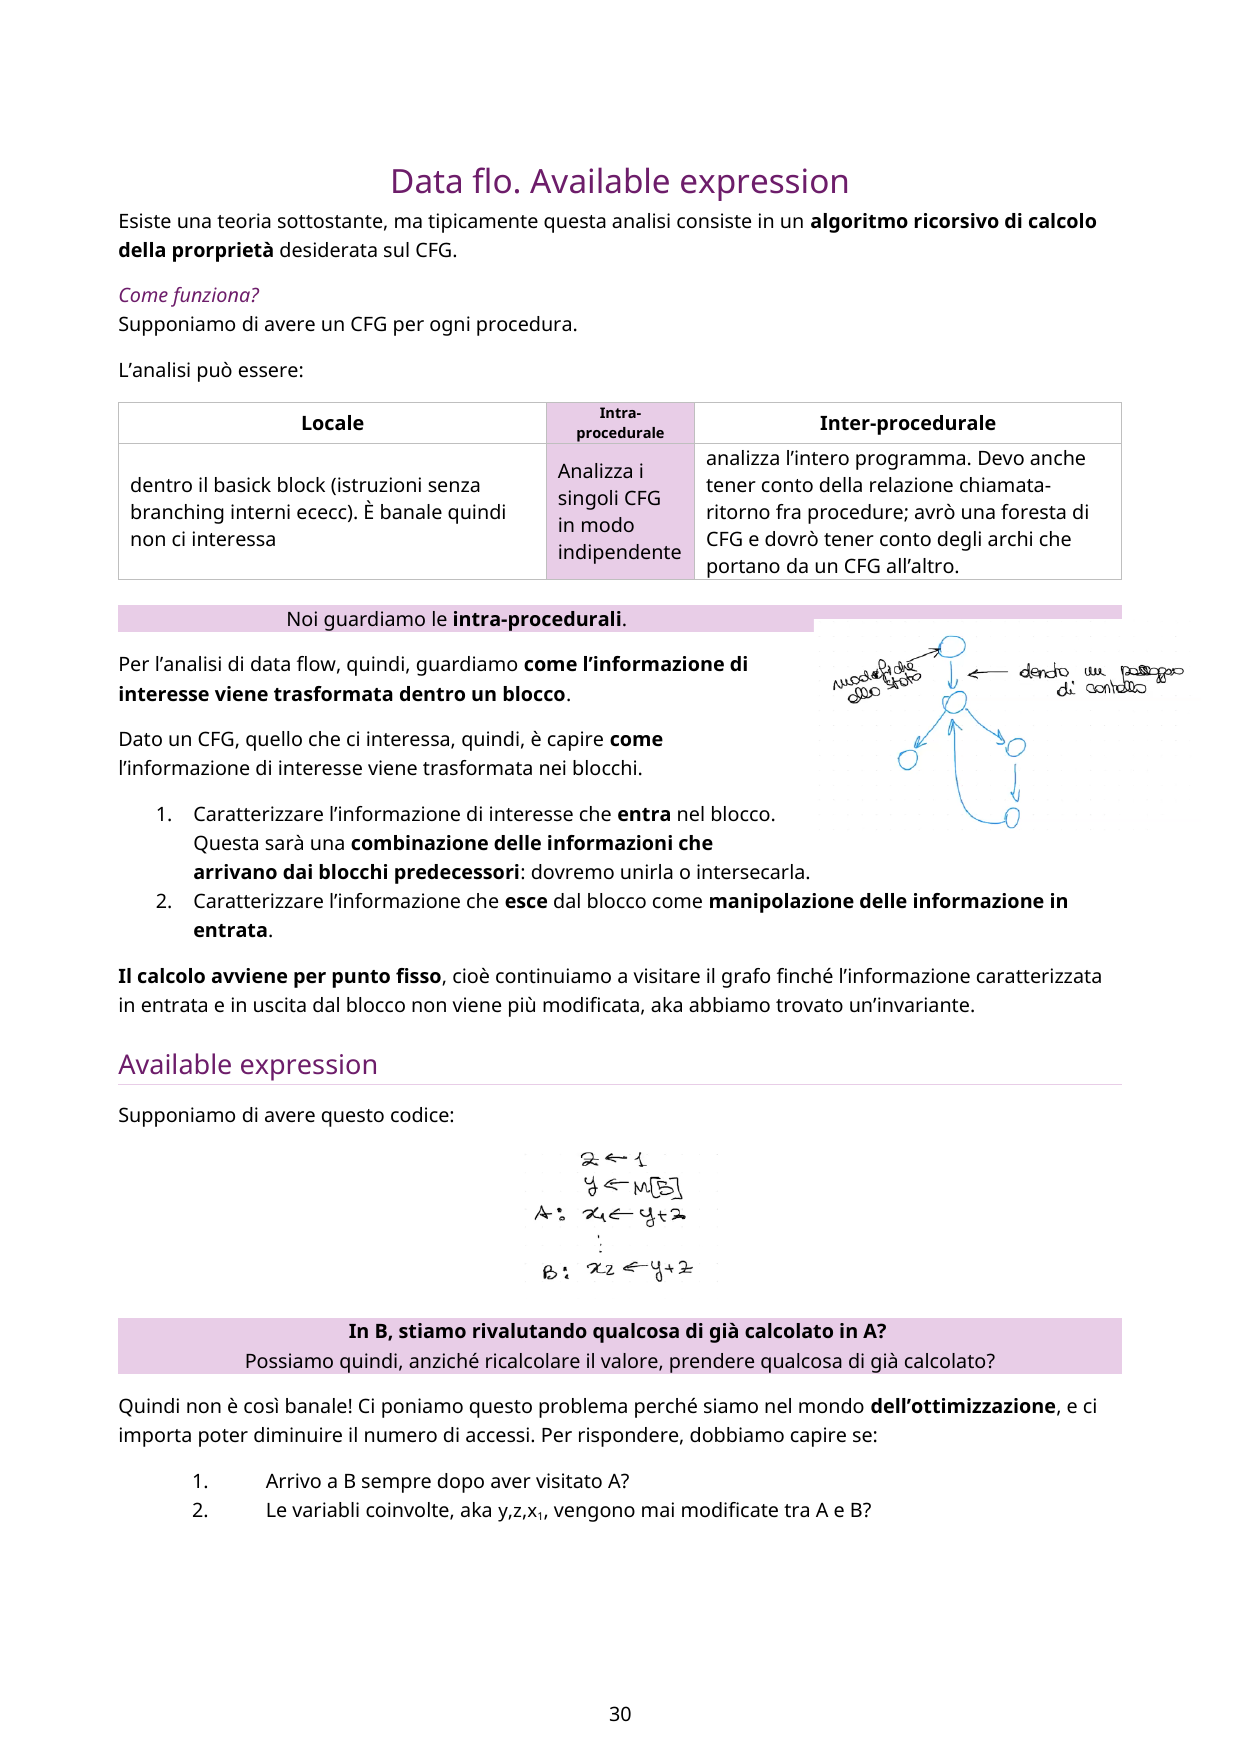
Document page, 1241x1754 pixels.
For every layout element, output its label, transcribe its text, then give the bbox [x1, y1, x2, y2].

table_cell Analizza i singoli CFG in modo indipendente [547, 444, 694, 579]
list Le variabli coinvolte, aka y,z,x1, vengono mai modificate tra A e B? [192, 1496, 1122, 1523]
table_cell analizza l’intero programma. Devo anche tener conto della relazione chiamata-ritorno fra procedure; avrò una foresta di CFG e dovrò tener conto degli archi che portano da un CFG all’altro. [695, 444, 1121, 579]
text Per l’analisi di data flow, quindi, guardiamo come l’informazione di interesse viene trasformata dentro un blocco. [118, 651, 813, 707]
list Arrivo a B sempre dopo aver visitato A? [192, 1467, 1122, 1494]
text Dato un CFG, quello che ci interessa, quindi, è capire come l’informazione di interesse viene trasformata nei blocchi. [118, 726, 813, 782]
text In B, stiamo rivalutando qualcosa di già calcolato in A? Possiamo quindi, anziché ricalcolare il valore, prendere qualcosa di già calcolato? [118, 1318, 1122, 1374]
list Caratterizzare l’informazione di interesse che entra nel blocco. Questa sarà una combinazione delle informazioni che arrivano dai blocchi predecessori: dovremo unirla o intersecarla. [156, 800, 1122, 885]
picture [813, 619, 1202, 842]
subtitle Available expression [118, 1045, 1122, 1084]
table_header Locale [119, 403, 546, 443]
table_cell dentro il basick block (istruzioni senza branching interni ececc). È banale quindi non ci interessa [119, 444, 546, 579]
text Quindi non è così banale! Ci poniamo questo problema perché siamo nel mondo dell’ottimizzazione, e ci importa poter diminuire il numero di accessi. Per rispondere, dobbiamo capire se: [118, 1393, 1122, 1449]
subtitle Come funziona? [118, 282, 1122, 309]
table_header Inter-procedurale [695, 403, 1121, 443]
text Supponiamo di avere questo codice: [118, 1101, 1122, 1128]
text Il calcolo avviene per punto fisso, cioè continuiamo a visitare il grafo finché l’informazione caratterizzata in entrata e in uscita dal blocco non viene più modificata, aka abbiamo trovato un’invariante. [118, 962, 1122, 1018]
text Esiste una teoria sottostante, ma tipicamente questa analisi consiste in un algoritmo ricorsivo di calcolo della prorprietà desiderata sul CFG. [118, 207, 1122, 263]
subtitle Data flo. Available expression [118, 158, 1122, 203]
text Supponiamo di avere un CFG per ogni procedura. [118, 311, 1122, 338]
picture [521, 1146, 719, 1299]
table_header Intra-procedurale [547, 403, 694, 443]
list Caratterizzare l’informazione che esce dal blocco come manipolazione delle informazione in entrata. [156, 887, 1122, 943]
text Noi guardiamo le intra-procedurali. [118, 605, 1122, 632]
text L’analisi può essere: [118, 356, 1122, 383]
